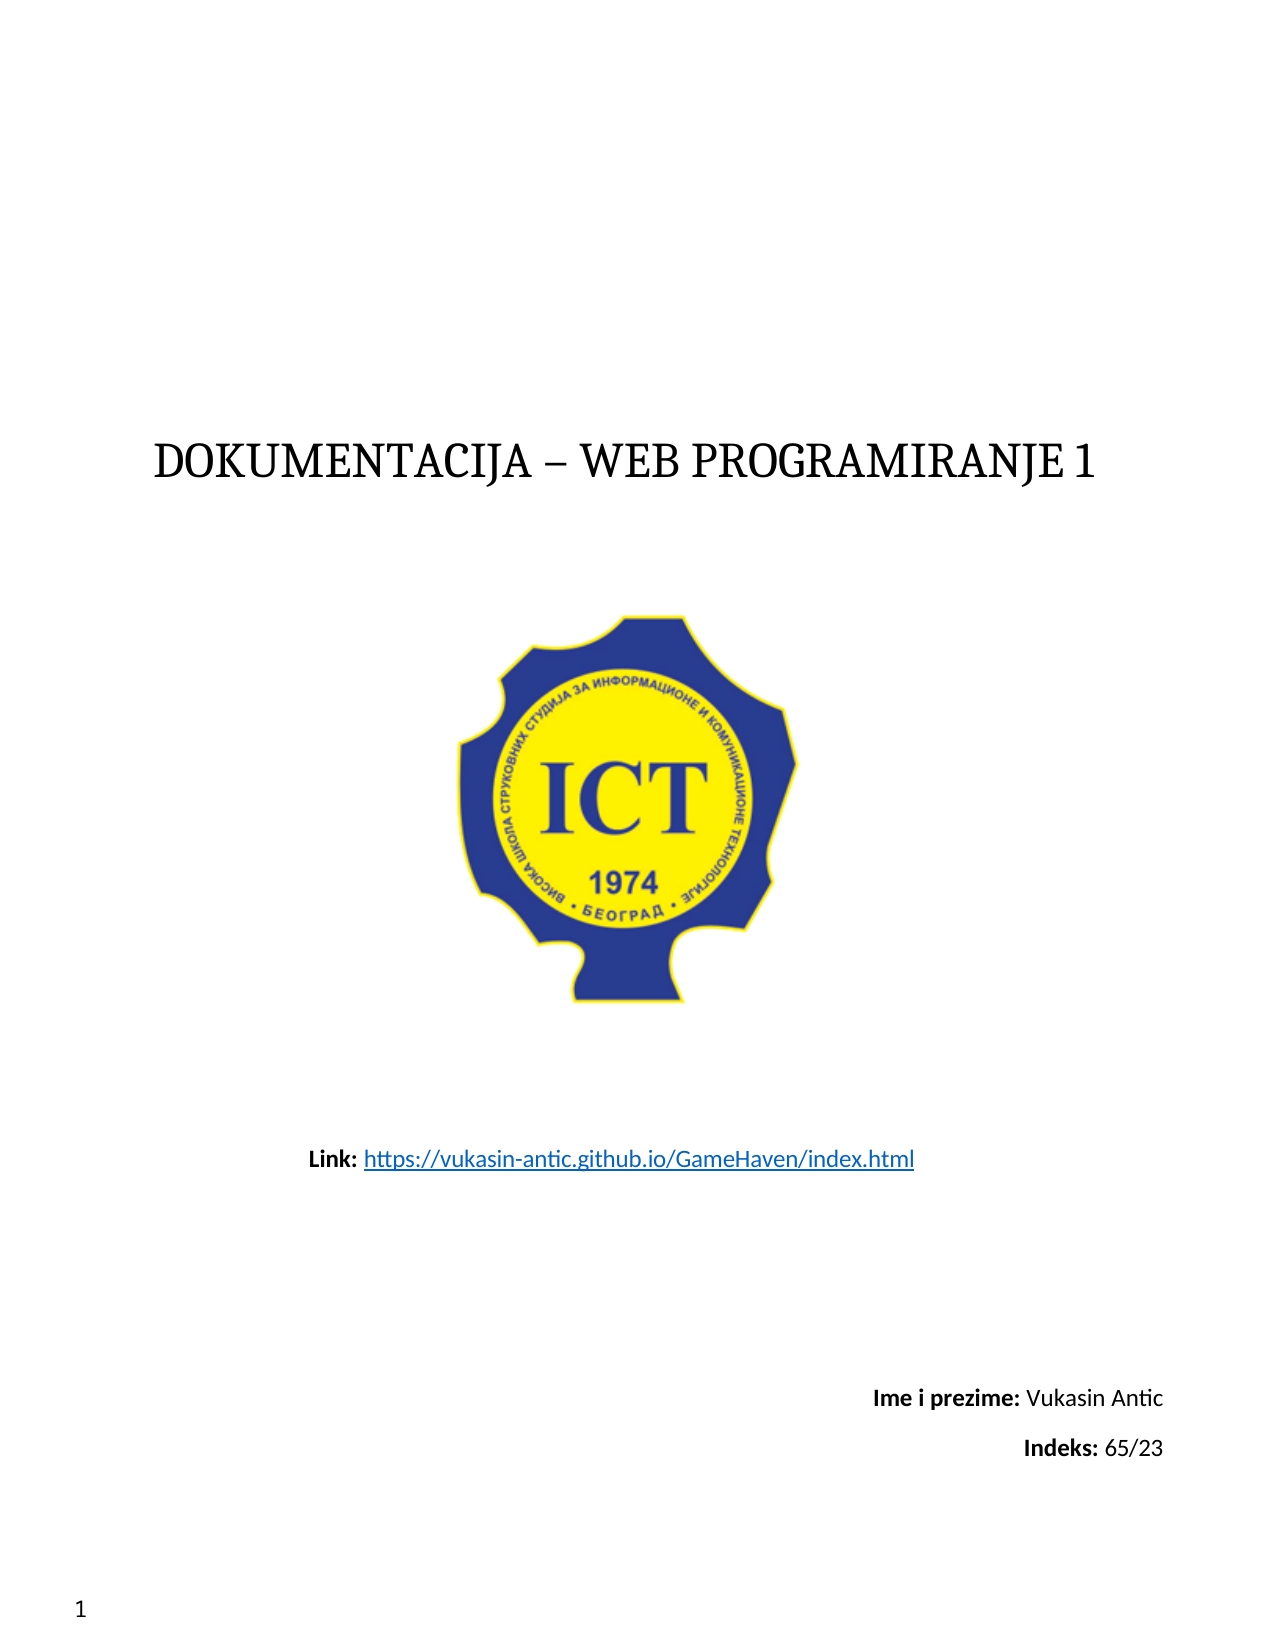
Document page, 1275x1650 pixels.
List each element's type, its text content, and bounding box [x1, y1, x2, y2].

title DOKUMENTACIJA – WEB PROGRAMIRANJE 1 [72, 432, 1176, 490]
text Link: https://vukasin-antic.github.io/GameHaven/index.html [93, 1143, 1130, 1174]
text Indeks: 65/23 [44, 1432, 1163, 1463]
picture [423, 592, 846, 1022]
text Ime i prezime: Vukasin Antic [44, 1382, 1163, 1413]
